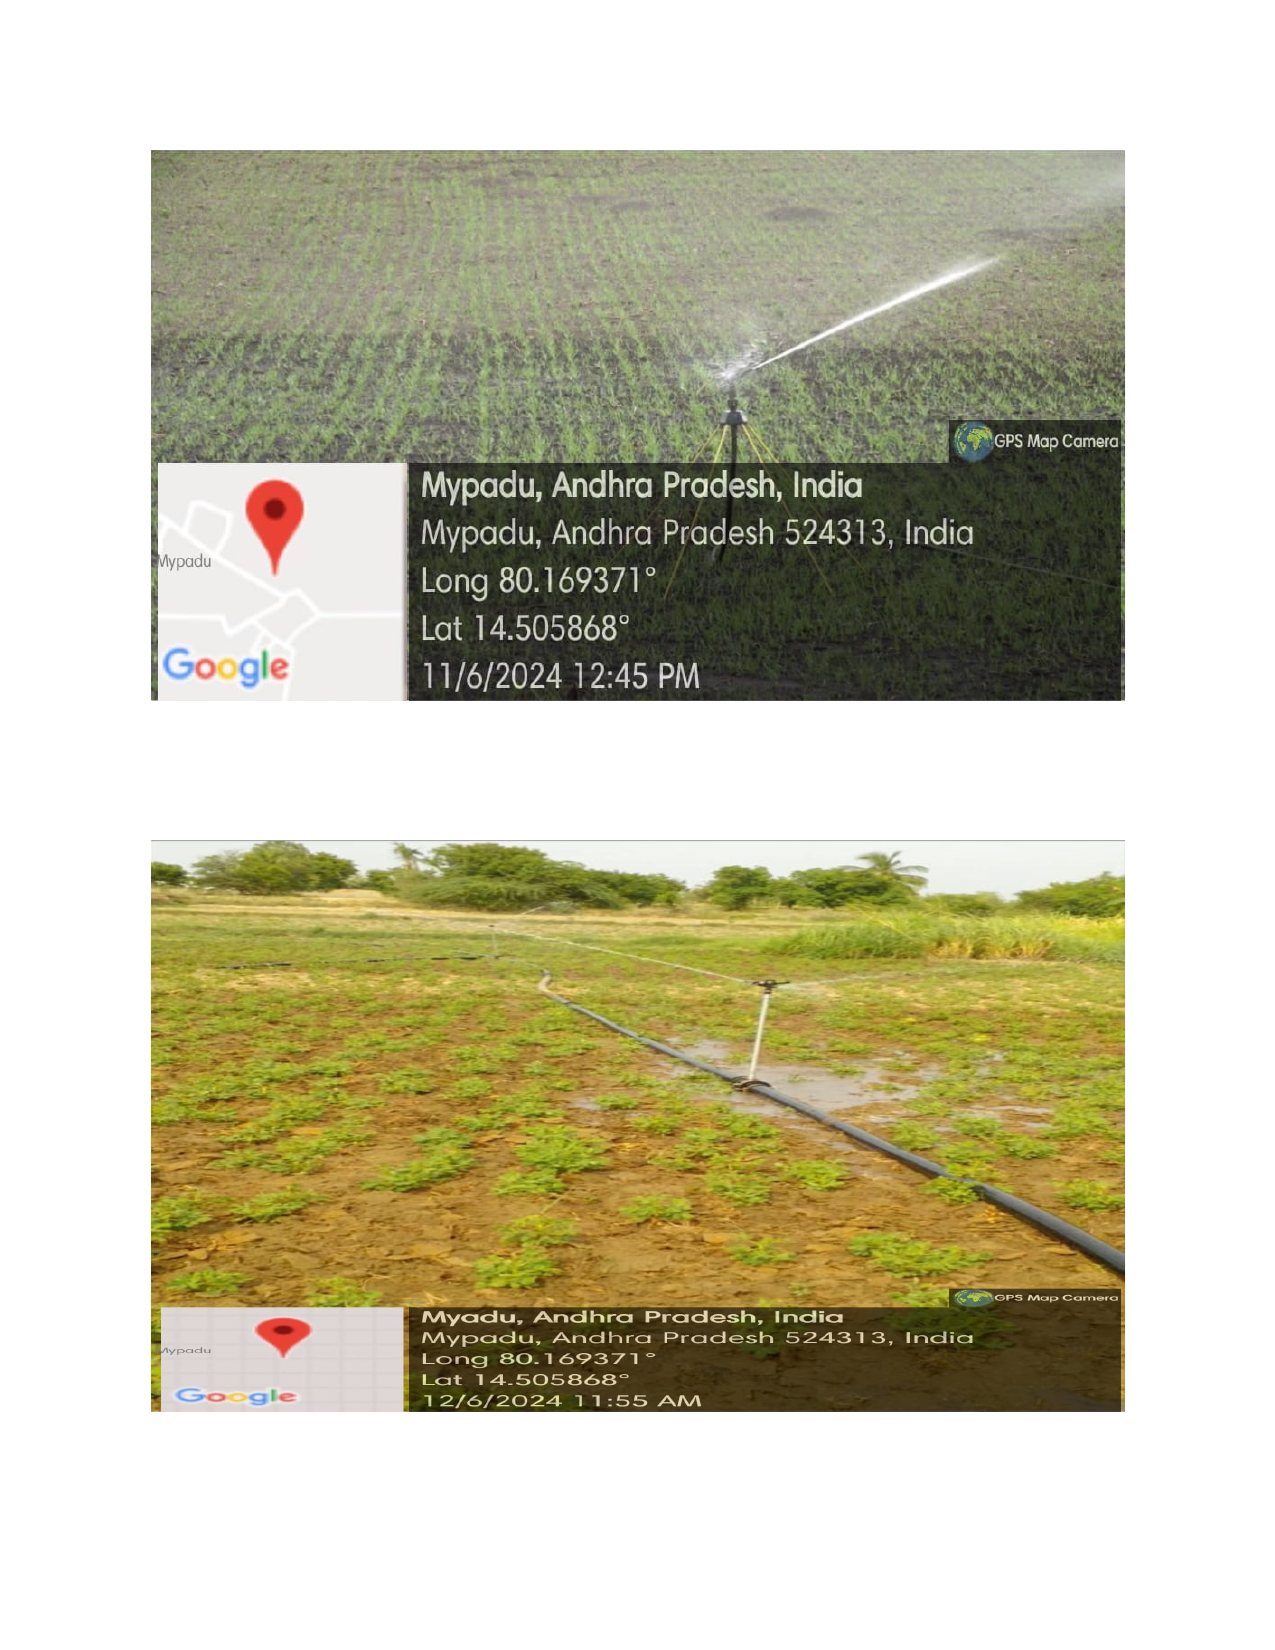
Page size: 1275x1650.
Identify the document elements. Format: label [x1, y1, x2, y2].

picture [150, 150, 1125, 701]
picture [150, 840, 1125, 1412]
